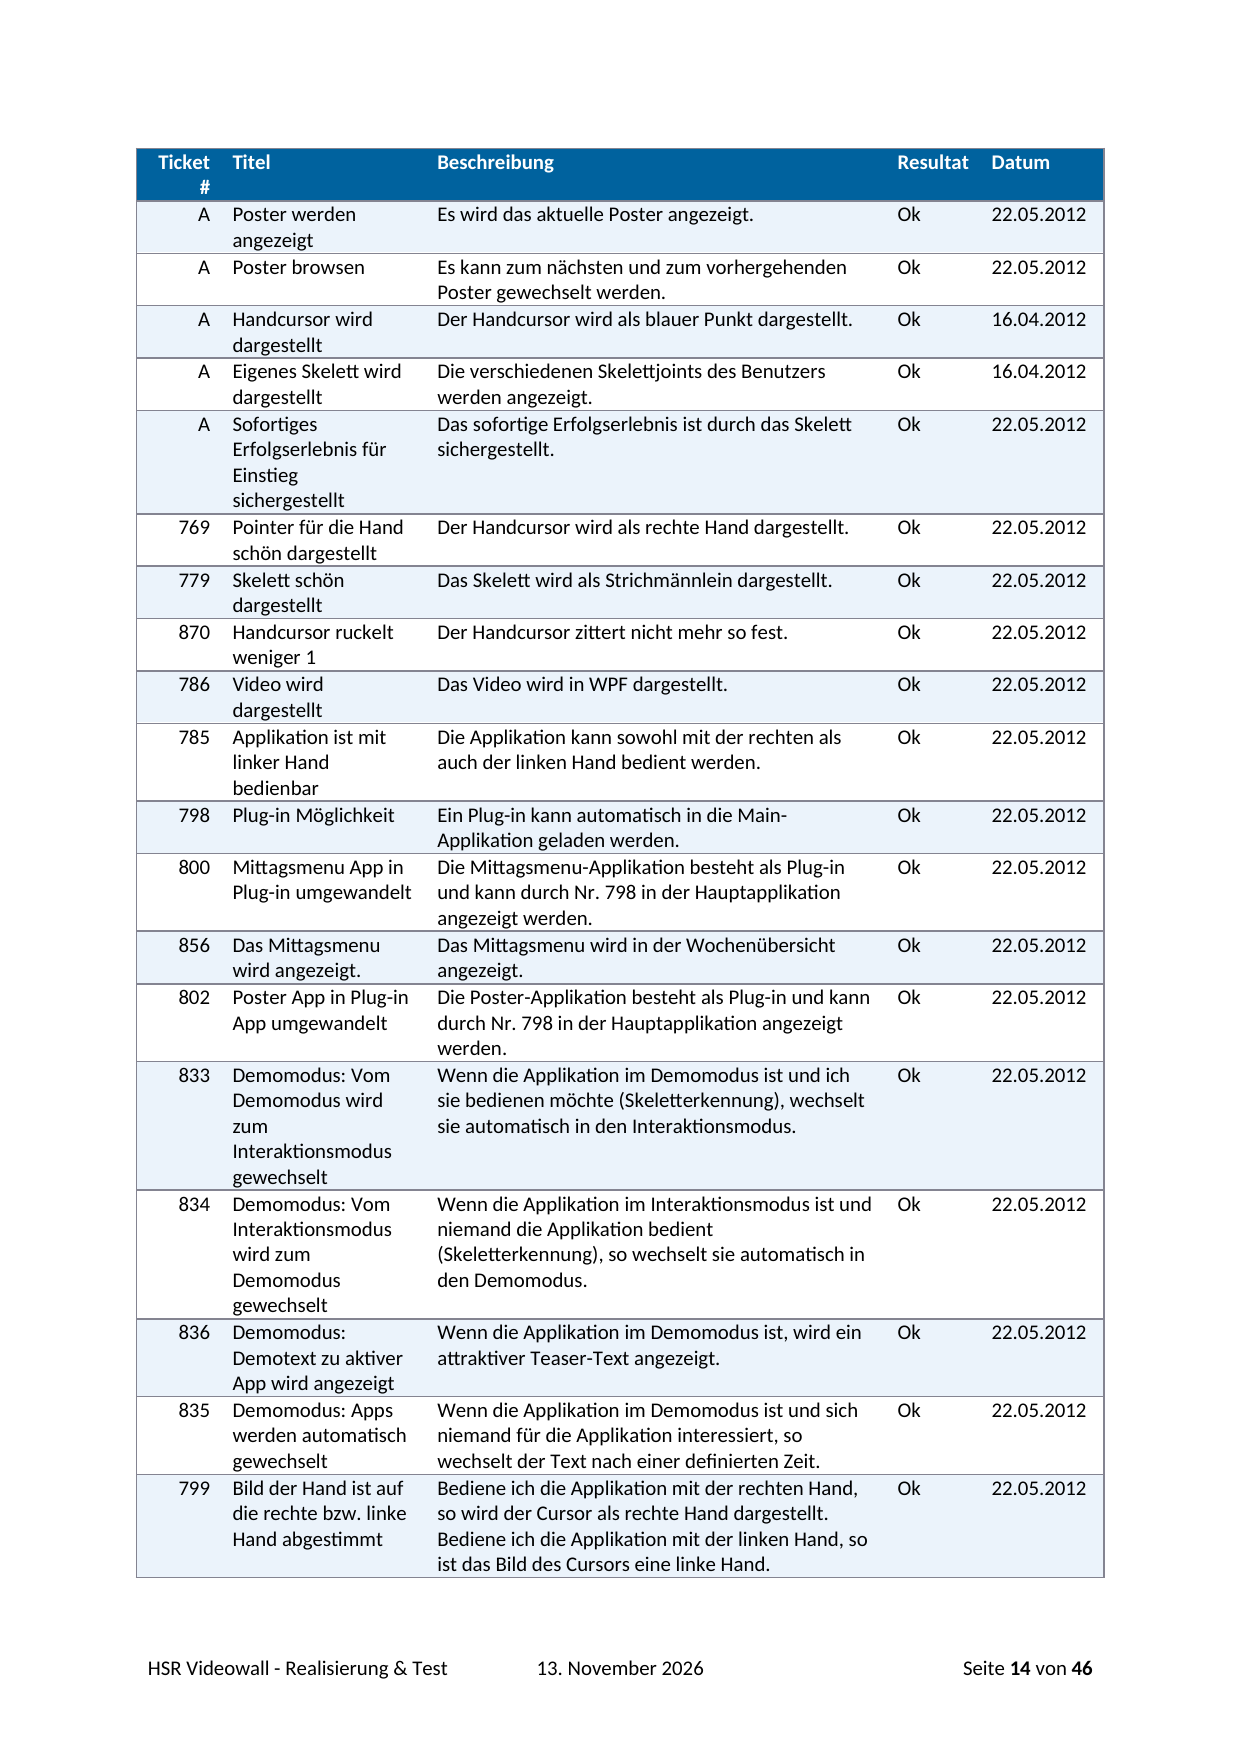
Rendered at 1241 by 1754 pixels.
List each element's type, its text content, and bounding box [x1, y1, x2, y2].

table_cell Die verschiedenen Skelettjoints des Benutzers werden angezeigt. [426, 359, 886, 409]
table_cell Bediene ich die Applikation mit der rechten Hand, so wird der Cursor als rechte Hand dargestellt. Bediene ich die Applikation mit der linken Hand, so ist das Bild des Cursors eine linke Hand. [426, 1475, 886, 1577]
table_cell 800 [137, 854, 221, 930]
table_cell 870 [137, 619, 221, 670]
table_cell Der Handcursor wird als blauer Punkt dargestellt. [426, 306, 886, 357]
table_cell 22.05.2012 [980, 619, 1103, 670]
table_cell 22.05.2012 [980, 802, 1103, 853]
table_cell 798 [137, 802, 221, 853]
table_cell Das sofortige Erfolgserlebnis ist durch das Skelett sichergestellt. [426, 411, 886, 513]
table_cell 802 [137, 985, 221, 1061]
table_cell 22.05.2012 [980, 515, 1103, 565]
table_cell 779 [137, 567, 221, 618]
table_cell Bild der Hand ist auf die rechte bzw. linke Hand abgestimmt [221, 1475, 426, 1577]
table_cell Ok [886, 1397, 980, 1473]
table_cell Ok [886, 985, 980, 1061]
table_cell Ok [886, 932, 980, 983]
table_cell Wenn die Applikation im Demomodus ist und ich sie bedienen möchte (Skeletterkennung), wechselt sie automatisch in den Interaktionsmodus. [426, 1062, 886, 1189]
table_cell Eigenes Skelett wird dargestellt [221, 359, 426, 409]
table_cell Ok [886, 515, 980, 565]
table_cell Demomodus: Apps werden automatisch gewechselt [221, 1397, 426, 1473]
table_cell Ok [886, 411, 980, 513]
table_cell Demomodus: Vom Demomodus wird zum Interaktionsmodus gewechselt [221, 1062, 426, 1189]
table_cell Skelett schön dargestellt [221, 567, 426, 618]
table_cell 22.05.2012 [980, 411, 1103, 513]
table_cell Ok [886, 1062, 980, 1189]
table_cell Poster App in Plug-in App umgewandelt [221, 985, 426, 1061]
table_cell Poster browsen [221, 254, 426, 305]
table_cell Die Applikation kann sowohl mit der rechten als auch der linken Hand bedient werden. [426, 724, 886, 800]
table_cell 22.05.2012 [980, 202, 1103, 252]
table_cell 834 [137, 1191, 221, 1318]
table_cell A [137, 359, 221, 409]
table_cell 833 [137, 1062, 221, 1189]
table_cell A [137, 254, 221, 305]
table_cell 769 [137, 515, 221, 565]
table_cell 22.05.2012 [980, 985, 1103, 1061]
table_cell Handcursor ruckelt weniger 1 [221, 619, 426, 670]
table_cell Ok [886, 724, 980, 800]
table_cell A [137, 411, 221, 513]
table_cell Das Mittagsmenu wird in der Wochenübersicht angezeigt. [426, 932, 886, 983]
table_cell 22.05.2012 [980, 567, 1103, 618]
table_cell 799 [137, 1475, 221, 1577]
table_cell Es kann zum nächsten und zum vorhergehenden Poster gewechselt werden. [426, 254, 886, 305]
table_cell 835 [137, 1397, 221, 1473]
table_cell 16.04.2012 [980, 359, 1103, 409]
table_cell 16.04.2012 [980, 306, 1103, 357]
table_cell Ok [886, 567, 980, 618]
table_cell Poster werden angezeigt [221, 202, 426, 252]
table_cell Demomodus: Vom Interaktionsmodus wird zum Demomodus gewechselt [221, 1191, 426, 1318]
table_cell Mittagsmenu App in Plug-in umgewandelt [221, 854, 426, 930]
table_header Datum [980, 149, 1103, 200]
table_cell 22.05.2012 [980, 854, 1103, 930]
table_cell Das Video wird in WPF dargestellt. [426, 672, 886, 722]
table_cell Demomodus: Demotext zu aktiver App wird angezeigt [221, 1320, 426, 1396]
table_cell 22.05.2012 [980, 1062, 1103, 1189]
table_cell Wenn die Applikation im Demomodus ist und sich niemand für die Applikation interessiert, so wechselt der Text nach einer definierten Zeit. [426, 1397, 886, 1473]
table_cell Ok [886, 306, 980, 357]
table_cell Ok [886, 359, 980, 409]
table_cell 785 [137, 724, 221, 800]
table_cell Ok [886, 1475, 980, 1577]
table_cell Das Mittagsmenu wird angezeigt. [221, 932, 426, 983]
table_cell Ok [886, 1191, 980, 1318]
table_cell Video wird dargestellt [221, 672, 426, 722]
table_cell 22.05.2012 [980, 1475, 1103, 1577]
table_cell 786 [137, 672, 221, 722]
table_cell Ok [886, 802, 980, 853]
table_cell Handcursor wird dargestellt [221, 306, 426, 357]
table_cell 22.05.2012 [980, 1320, 1103, 1396]
table_cell 836 [137, 1320, 221, 1396]
table_cell Ein Plug-in kann automatisch in die Main-Applikation geladen werden. [426, 802, 886, 853]
table_cell Wenn die Applikation im Interaktionsmodus ist und niemand die Applikation bedient (Skeletterkennung), so wechselt sie automatisch in den Demomodus. [426, 1191, 886, 1318]
table_header Beschreibung [426, 149, 886, 200]
table_cell Applikation ist mit linker Hand bedienbar [221, 724, 426, 800]
table_cell Ok [886, 1320, 980, 1396]
table_cell A [137, 306, 221, 357]
table_cell Wenn die Applikation im Demomodus ist, wird ein attraktiver Teaser-Text angezeigt. [426, 1320, 886, 1396]
table_cell 22.05.2012 [980, 672, 1103, 722]
table_cell Ok [886, 202, 980, 252]
table_cell 22.05.2012 [980, 254, 1103, 305]
table_header Resultat [886, 149, 980, 200]
table_cell Ok [886, 619, 980, 670]
table_cell Pointer für die Hand schön dargestellt [221, 515, 426, 565]
table_header Ticket# [137, 149, 221, 200]
table_cell Die Poster-Applikation besteht als Plug-in und kann durch Nr. 798 in der Hauptapplikation angezeigt werden. [426, 985, 886, 1061]
table_cell Ok [886, 254, 980, 305]
table_cell Die Mittagsmenu-Applikation besteht als Plug-in und kann durch Nr. 798 in der Hauptapplikation angezeigt werden. [426, 854, 886, 930]
table_cell Ok [886, 854, 980, 930]
table_cell 22.05.2012 [980, 1191, 1103, 1318]
table_cell 22.05.2012 [980, 932, 1103, 983]
table_cell A [137, 202, 221, 252]
table_cell Sofortiges Erfolgserlebnis für Einstieg sichergestellt [221, 411, 426, 513]
table_cell Das Skelett wird als Strichmännlein dargestellt. [426, 567, 886, 618]
table_cell Es wird das aktuelle Poster angezeigt. [426, 202, 886, 252]
table_cell 22.05.2012 [980, 724, 1103, 800]
table_cell 856 [137, 932, 221, 983]
table_cell Ok [886, 672, 980, 722]
table_cell Der Handcursor zittert nicht mehr so fest. [426, 619, 886, 670]
table_cell 22.05.2012 [980, 1397, 1103, 1473]
table_cell Der Handcursor wird als rechte Hand dargestellt. [426, 515, 886, 565]
table_header Titel [221, 149, 426, 200]
table_cell Plug-in Möglichkeit [221, 802, 426, 853]
